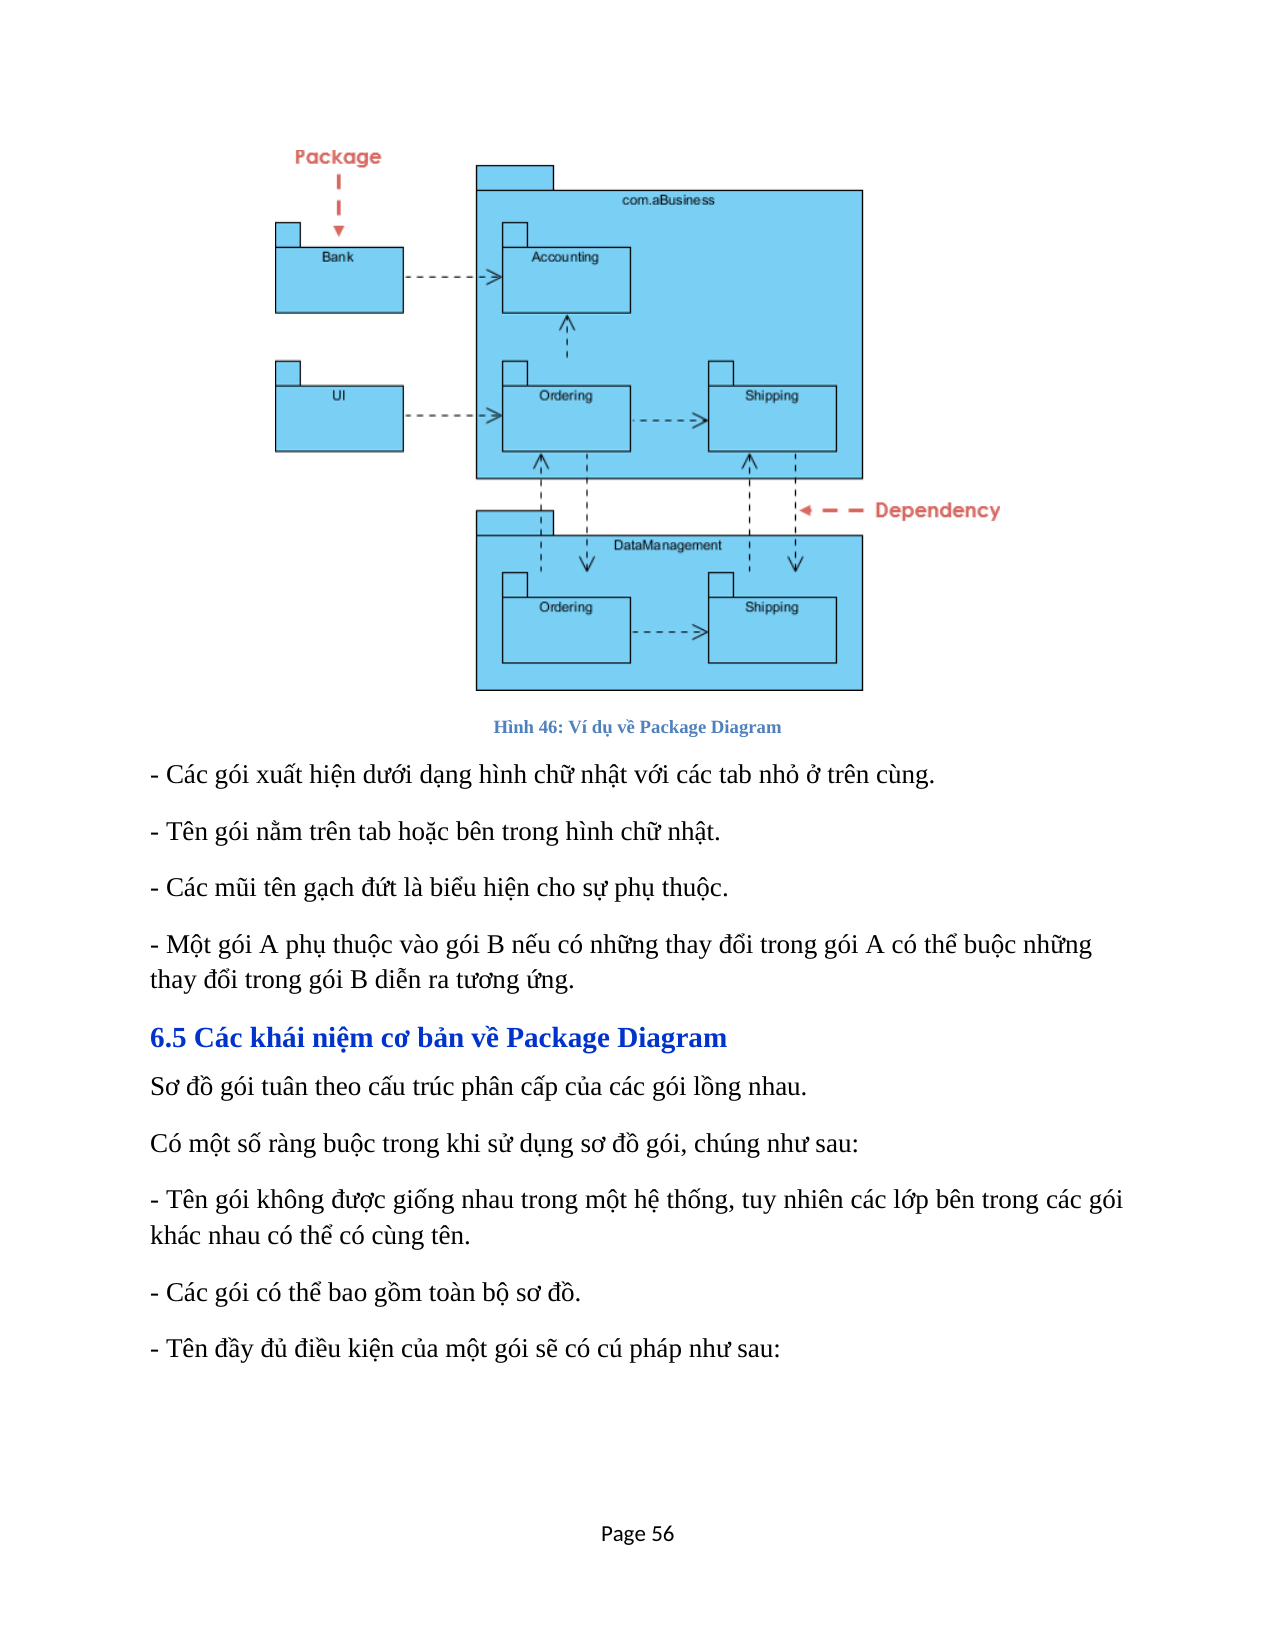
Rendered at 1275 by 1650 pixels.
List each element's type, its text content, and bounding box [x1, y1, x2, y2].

text - Tên đầy đủ điều kiện của một gói sẽ có cú pháp như sau: [150, 1332, 1125, 1363]
text - Các gói xuất hiện dưới dạng hình chữ nhật với các tab nhỏ ở trên cùng. [150, 758, 1125, 789]
text - Một gói A phụ thuộc vào gói B nếu có những thay đổi trong gói A có thể buộc những thay đổi trong gói B diễn ra tương ứng. [150, 928, 1125, 994]
text - Các mũi tên gạch đứt là biểu hiện cho sự phụ thuộc. [150, 871, 1125, 902]
text Hình 46: Ví dụ về Package Diagram [150, 716, 1125, 737]
subtitle 6.5 Các khái niệm cơ bản về Package Diagram [150, 1020, 1125, 1053]
text Sơ đồ gói tuân theo cấu trúc phân cấp của các gói lồng nhau. [150, 1070, 1125, 1101]
text Có một số ràng buộc trong khi sử dụng sơ đồ gói, chúng như sau: [150, 1127, 1125, 1158]
text - Tên gói nằm trên tab hoặc bên trong hình chữ nhật. [150, 814, 1125, 846]
text - Tên gói không được giống nhau trong một hệ thống, tuy nhiên các lớp bên trong các gói khác nhau có thể có cùng tên. [150, 1183, 1125, 1250]
picture [275, 150, 1001, 691]
text - Các gói có thể bao gồm toàn bộ sơ đồ. [150, 1276, 1125, 1307]
